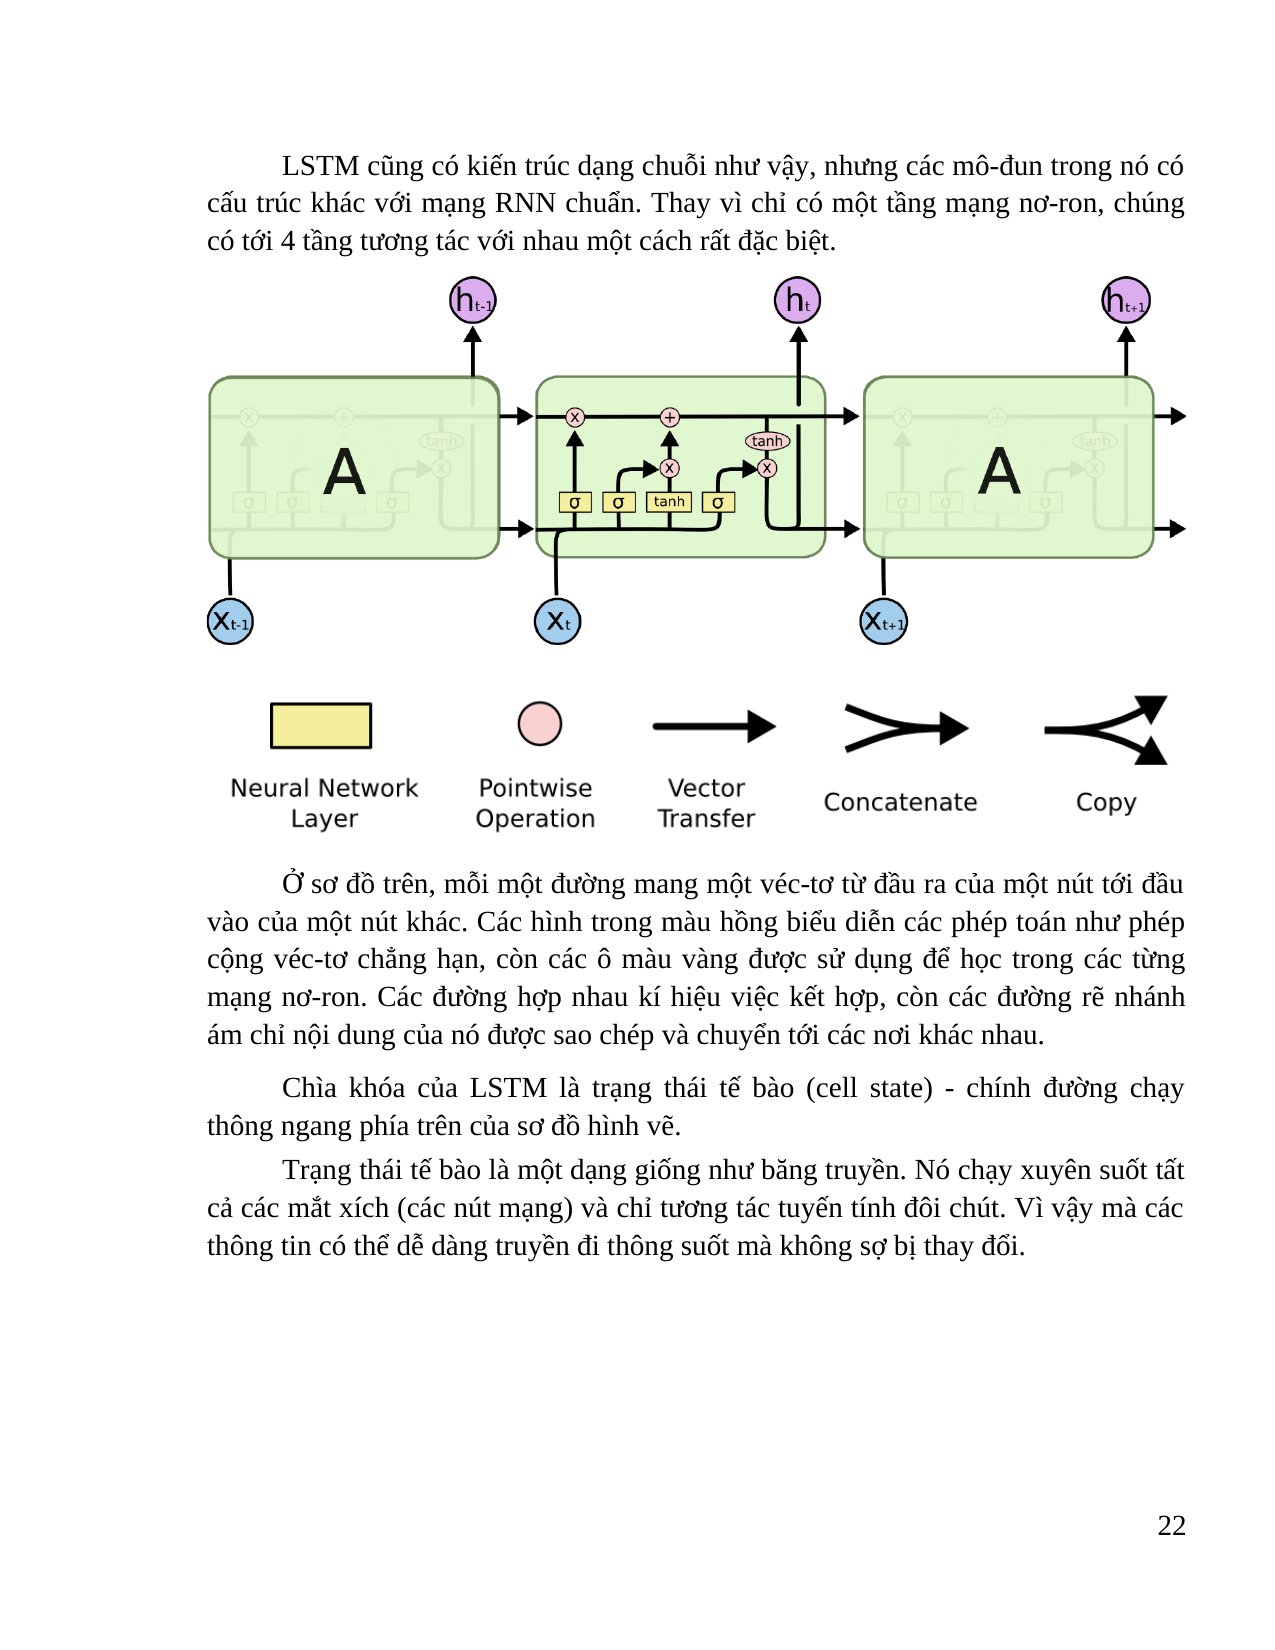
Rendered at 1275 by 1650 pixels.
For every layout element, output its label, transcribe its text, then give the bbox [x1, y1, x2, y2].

text Chìa khóa của LSTM là trạng thái tế bào (cell state) - chính đường chạy thông ngang phía trên của sơ đồ hình vẽ. [207, 1070, 1186, 1141]
picture [206, 276, 1187, 645]
text LSTM cũng có kiến trúc dạng chuỗi như vậy, nhưng các mô-đun trong nó có cấu trúc khác với mạng RNN chuẩn. Thay vì chỉ có một tầng mạng nơ-ron, chúng có tới 4 tầng tương tác với nhau một cách rất đặc biệt. [207, 148, 1186, 257]
picture [206, 663, 1187, 847]
text Trạng thái tế bào là một dạng giống như băng truyền. Nó chạy xuyên suốt tất cả các mắt xích (các nút mạng) và chỉ tương tác tuyến tính đôi chút. Vì vậy mà các thông tin có thể dễ dàng truyền đi thông suốt mà không sợ bị thay đổi. [207, 1152, 1186, 1261]
text Ở sơ đồ trên, mỗi một đường mang một véc-tơ từ đầu ra của một nút tới đầu vào của một nút khác. Các hình trong màu hồng biểu diễn các phép toán như phép cộng véc-tơ chẳng hạn, còn các ô màu vàng được sử dụng để học trong các từng mạng nơ-ron. Các đường hợp nhau kí hiệu việc kết hợp, còn các đường rẽ nhánh ám chỉ nội dung của nó được sao chép và chuyển tới các nơi khác nhau. [207, 866, 1186, 1051]
